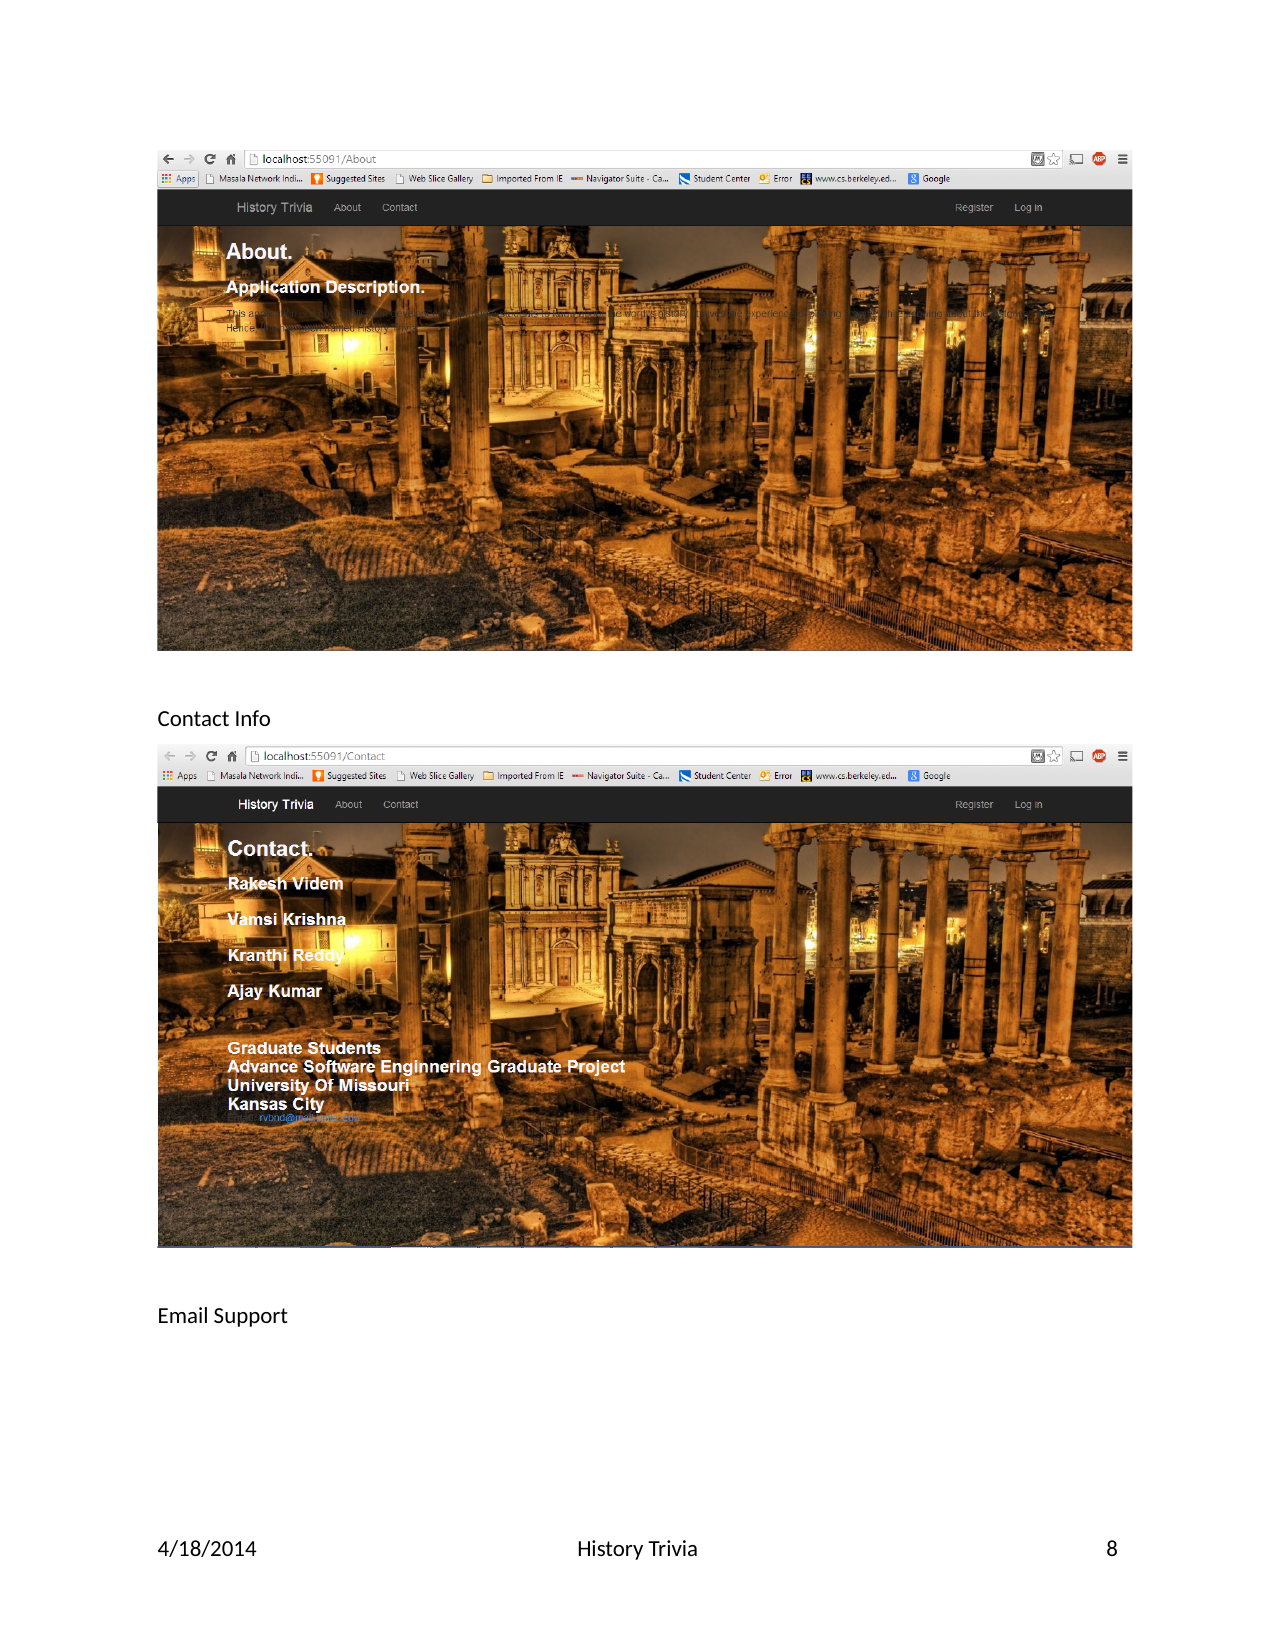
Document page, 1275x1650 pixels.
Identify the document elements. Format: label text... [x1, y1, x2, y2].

text Contact Info [157, 704, 1117, 732]
text Email Support [157, 1301, 1117, 1329]
picture [157, 744, 1133, 1248]
picture [157, 150, 1133, 651]
